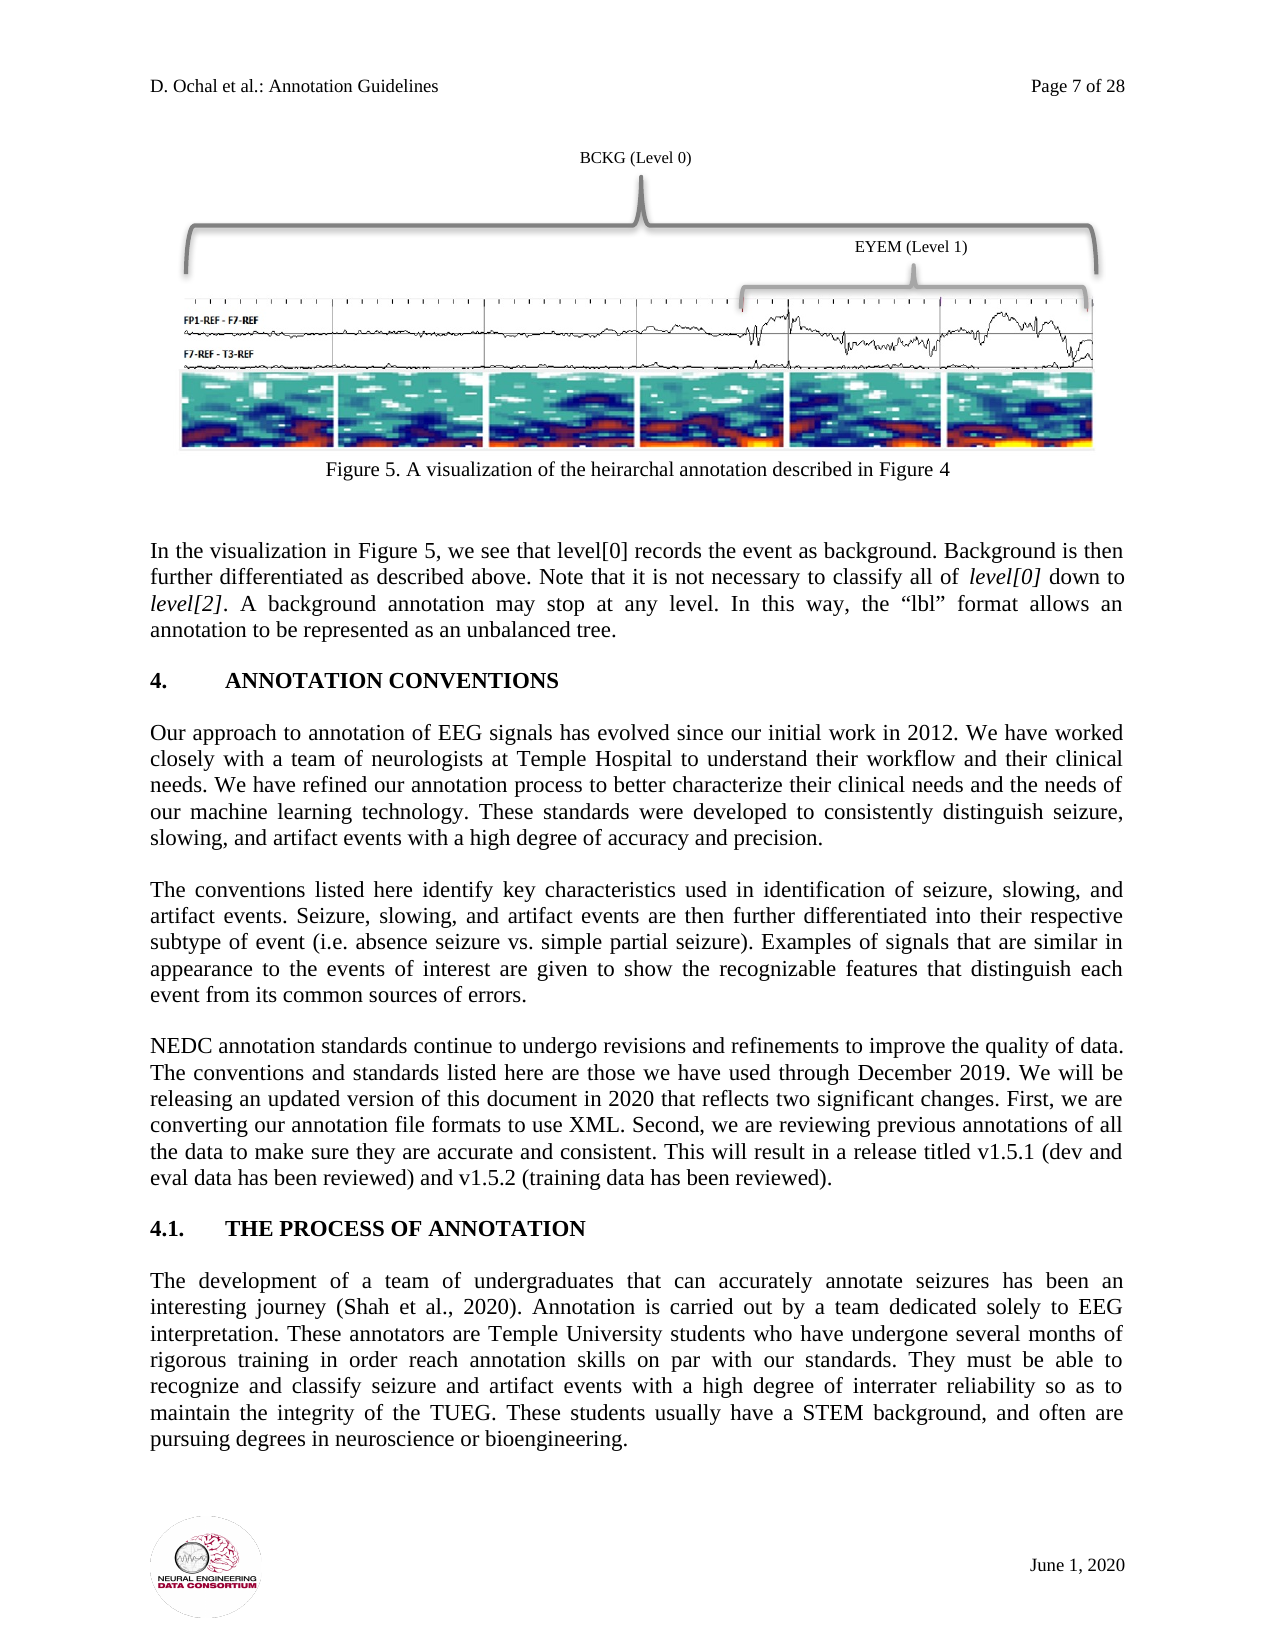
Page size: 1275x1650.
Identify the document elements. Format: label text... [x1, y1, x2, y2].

text The conventions listed here identify key characteristics used in identification of seizure, slowing, and artifact events. Seizure, slowing, and artifact events are then further differentiated into their respective subtype of event (i.e. absence seizure vs. simple partial seizure). Examples of signals that are similar in appearance to the events of interest are given to show the recognizable features that distinguish each event from its common sources of errors. [150, 876, 1125, 1007]
text NEDC annotation standards continue to undergo revisions and refinements to improve the quality of data. The conventions and standards listed here are those we have used through December 2019. We will be releasing an updated version of this document in 2020 that reflects two significant changes. First, we are converting our annotation file formats to use XML. Second, we are reviewing previous annotations of all the data to make sure they are accurate and consistent. This will result in a release titled v1.5.1 (dev and eval data has been reviewed) and v1.5.2 (training data has been reviewed). [150, 1032, 1125, 1191]
list THE PROCESS OF ANNOTATION [150, 1216, 1125, 1242]
picture [150, 1516, 262, 1618]
list Annotation CoNventions [150, 667, 1125, 694]
text Our approach to annotation of EEG signals has evolved since our initial work in 2012. We have worked closely with a team of neurologists at Temple Hospital to understand their workflow and their clinical needs. We have refined our annotation process to better characterize their clinical needs and the needs of our machine learning technology. These standards were developed to consistently distinguish seizure, slowing, and artifact events with a high degree of accuracy and precision. [150, 719, 1125, 851]
text The development of a team of undergraduates that can accurately annotate seizures has been an interesting journey (Shah et al., 2020). Annotation is carried out by a team dedicated solely to EEG interpretation. These annotators are Temple University students who have undergone several months of rigorous training in order reach annotation skills on par with our standards. They must be able to recognize and classify seizure and artifact events with a high degree of interrater reliability so as to maintain the integrity of the TUEG. These students usually have a STEM background, and often are pursuing degrees in neuroscience or bioengineering. [150, 1267, 1125, 1451]
picture [169, 293, 1105, 458]
